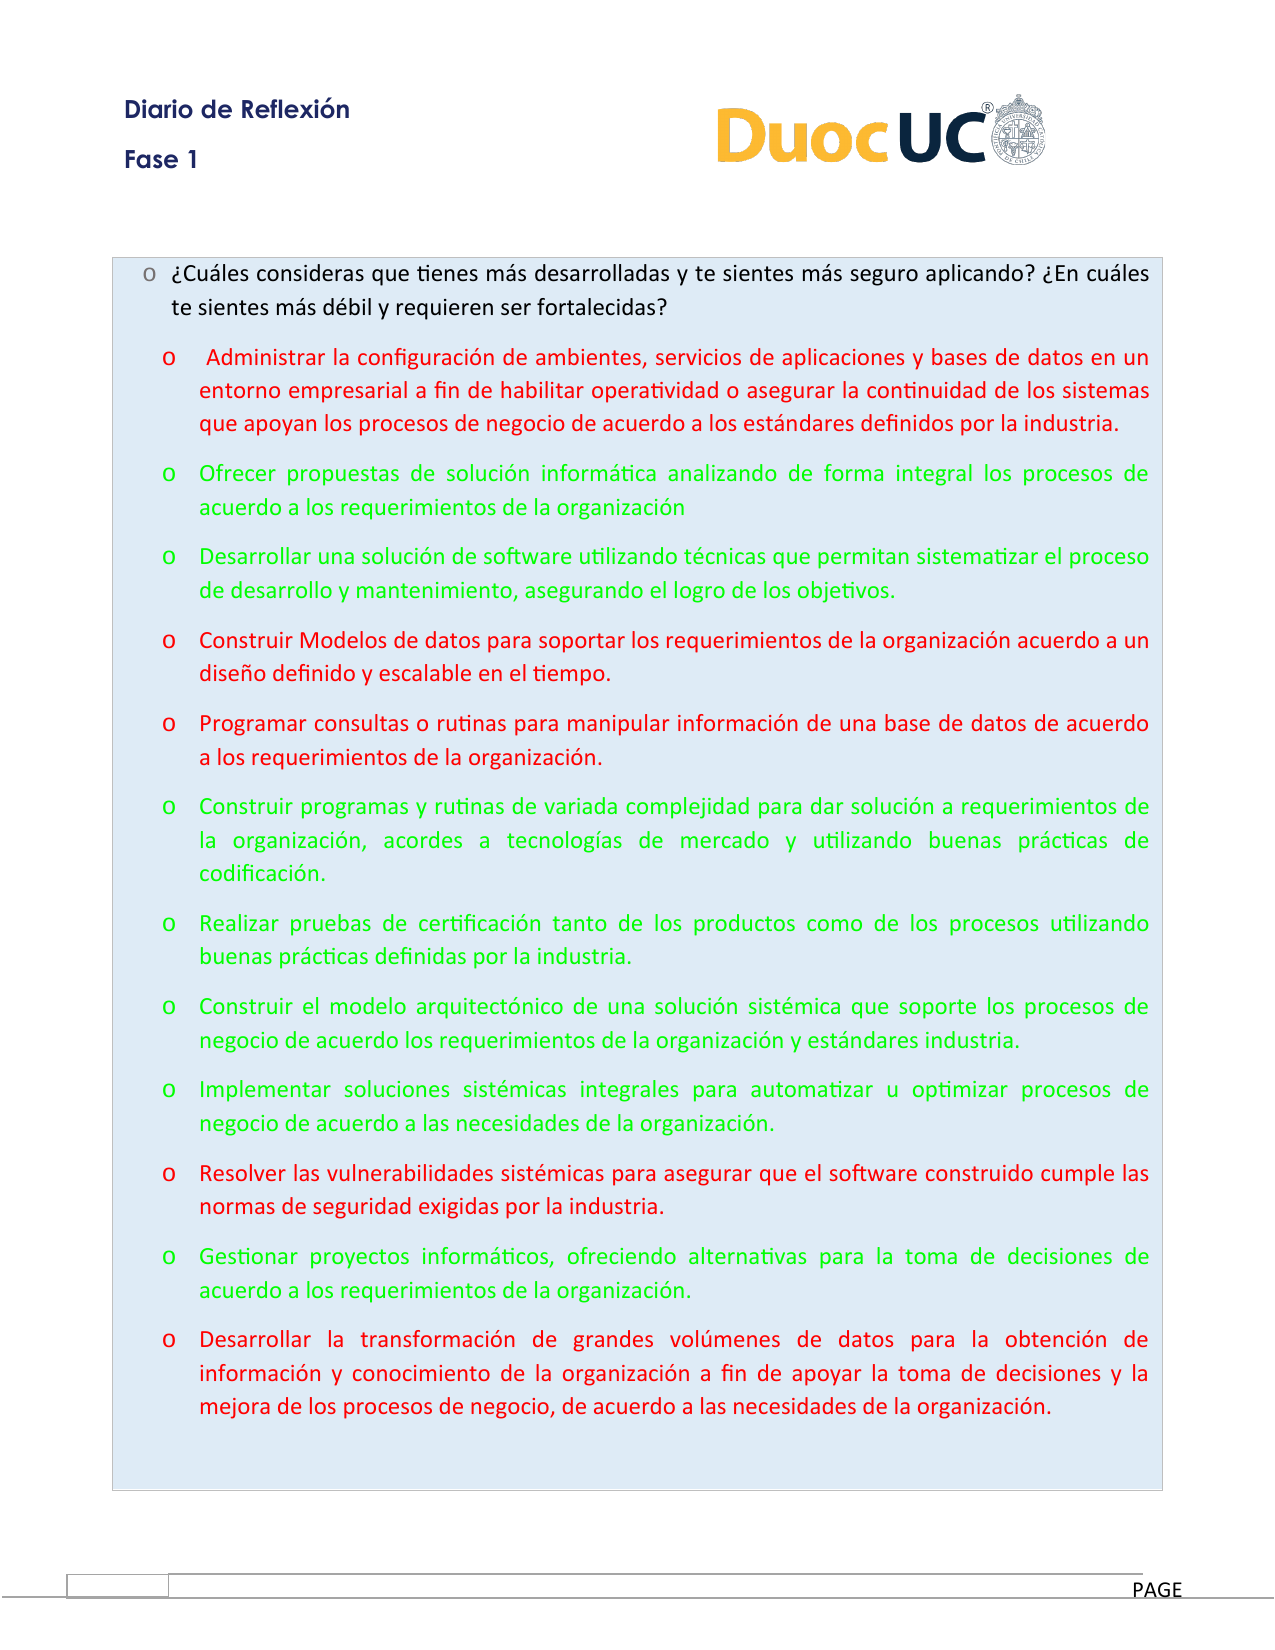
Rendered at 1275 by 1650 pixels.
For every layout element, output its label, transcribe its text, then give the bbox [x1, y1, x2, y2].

picture [717, 94, 1046, 165]
